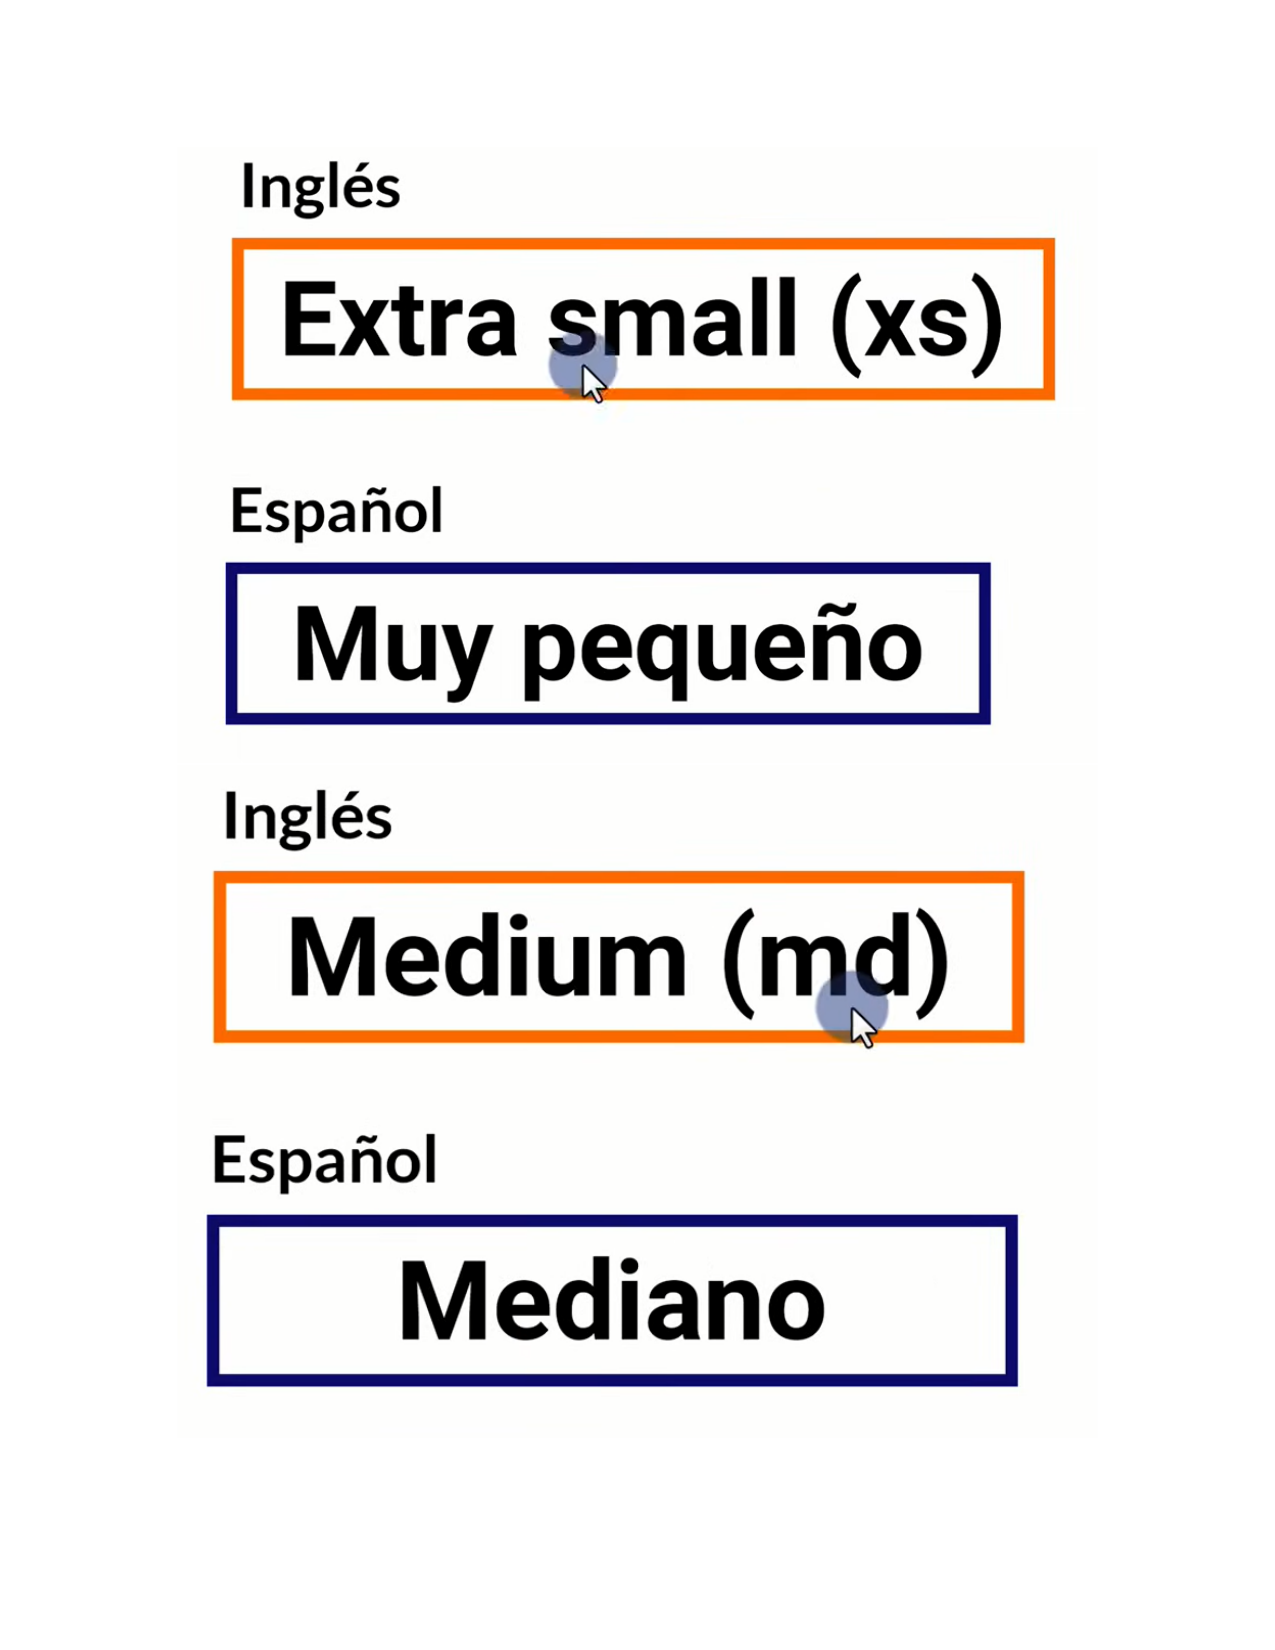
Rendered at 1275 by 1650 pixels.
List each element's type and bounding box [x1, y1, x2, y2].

picture [177, 147, 1098, 763]
picture [177, 765, 1098, 1438]
